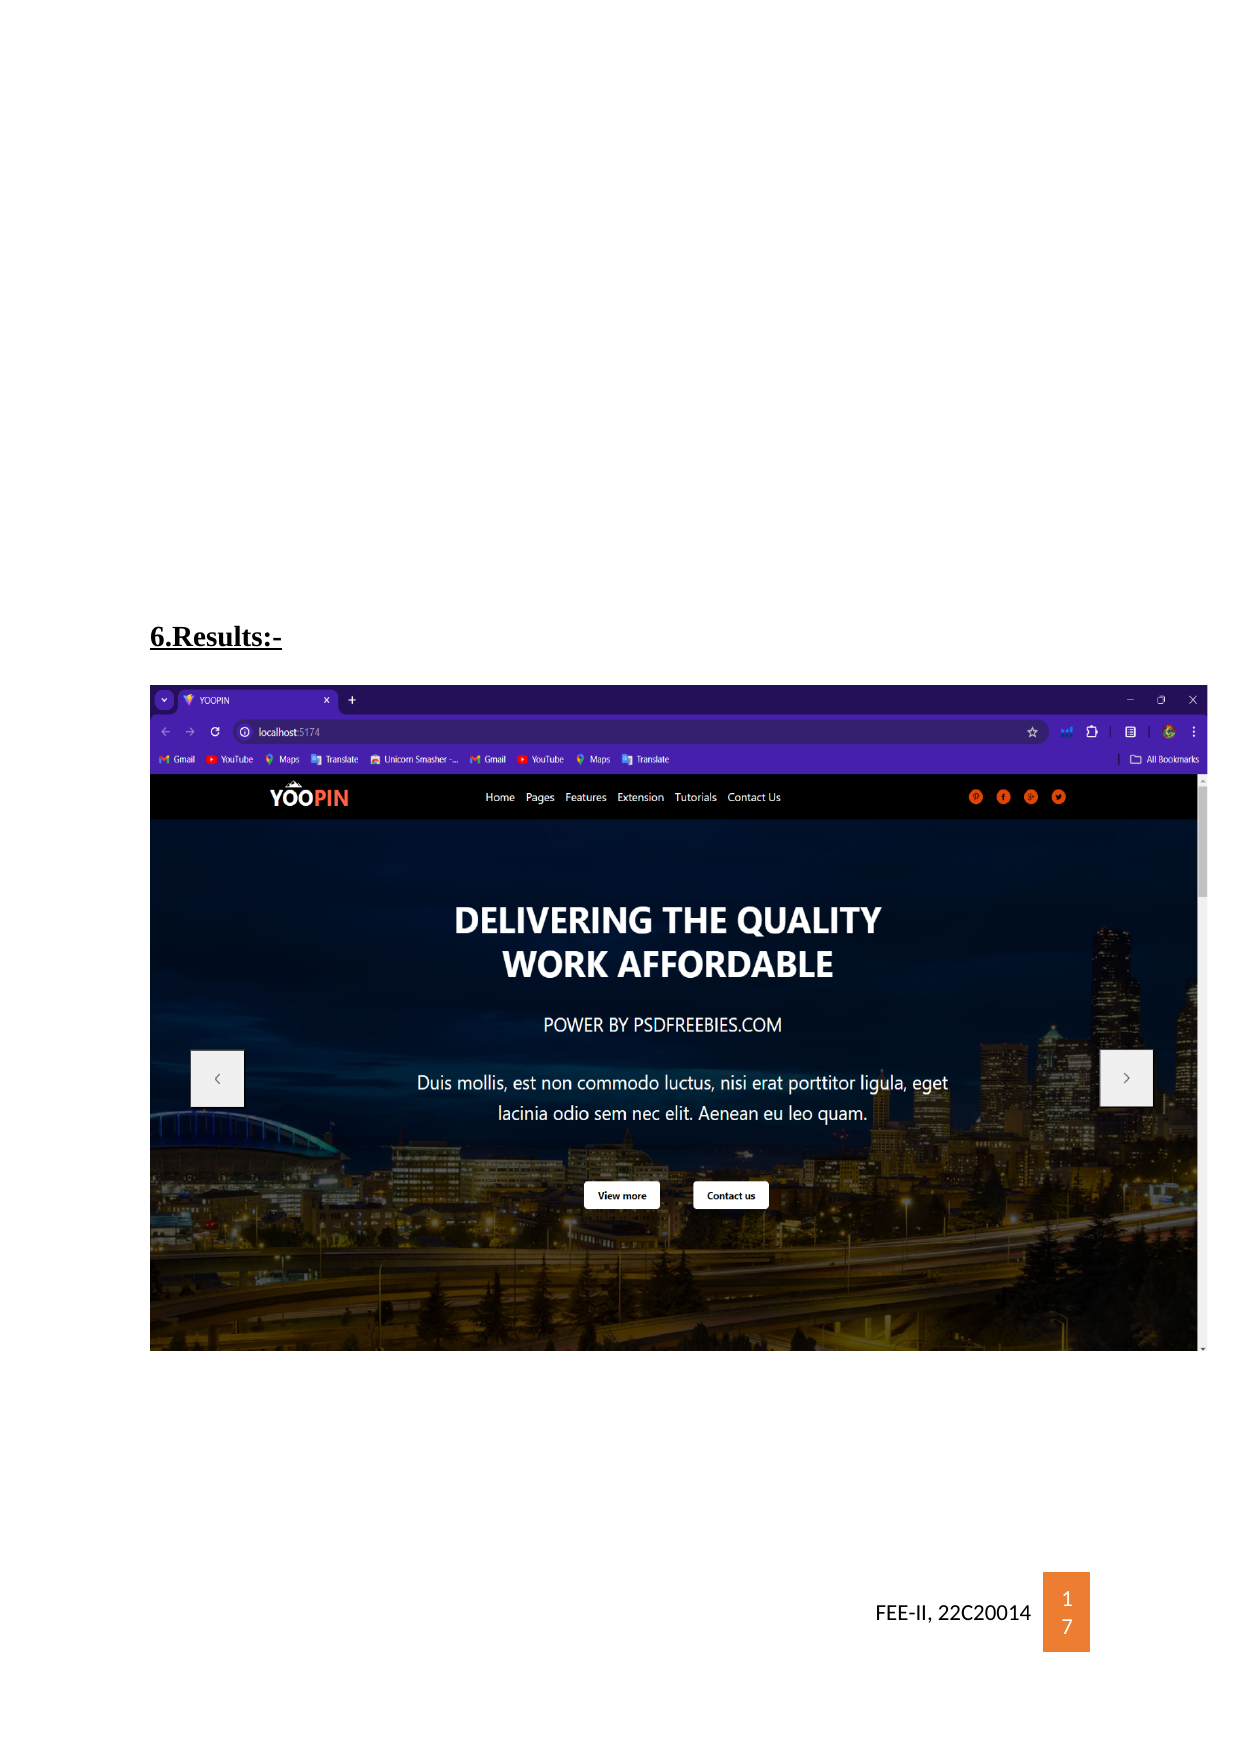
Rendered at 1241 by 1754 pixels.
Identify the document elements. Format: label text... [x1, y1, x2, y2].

picture [150, 685, 1208, 1351]
text 6.Results:- [150, 619, 1090, 652]
